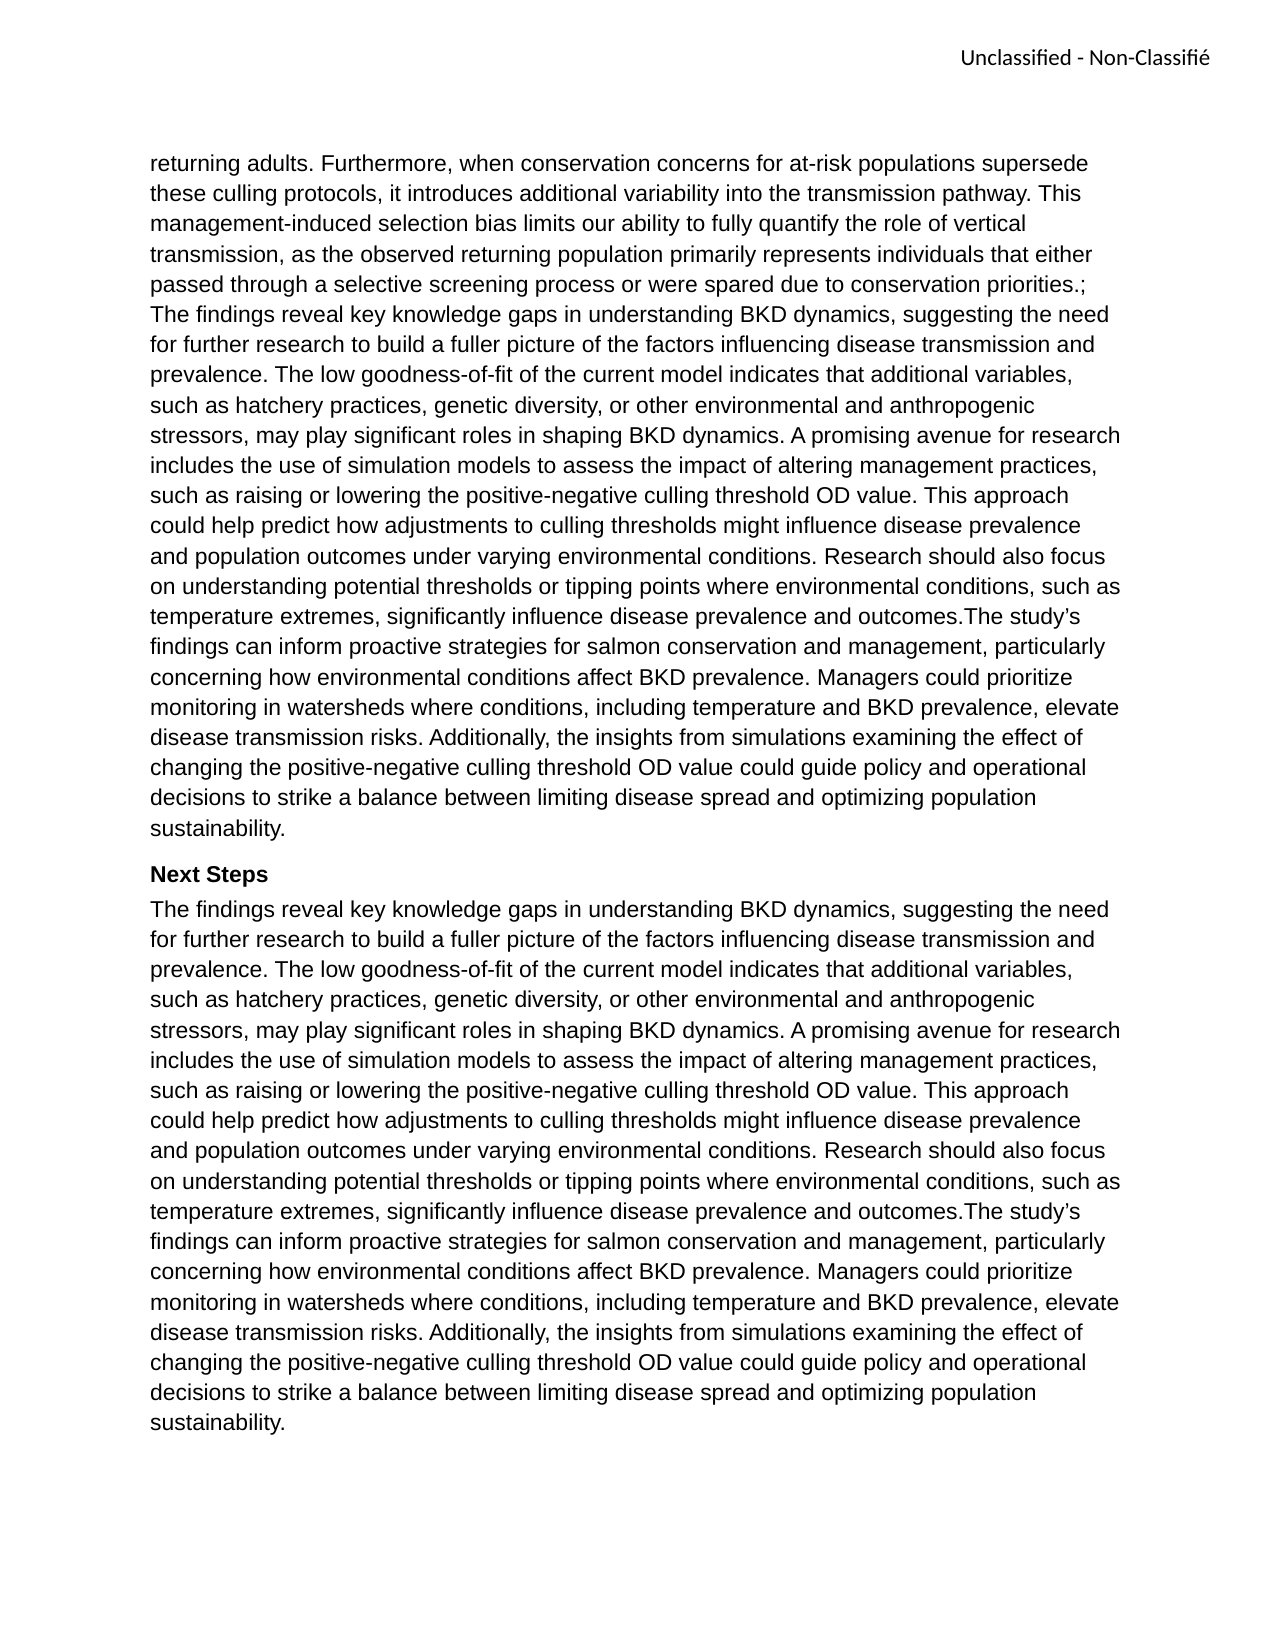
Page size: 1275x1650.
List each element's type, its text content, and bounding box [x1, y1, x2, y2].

subtitle Next Steps [150, 861, 1125, 888]
